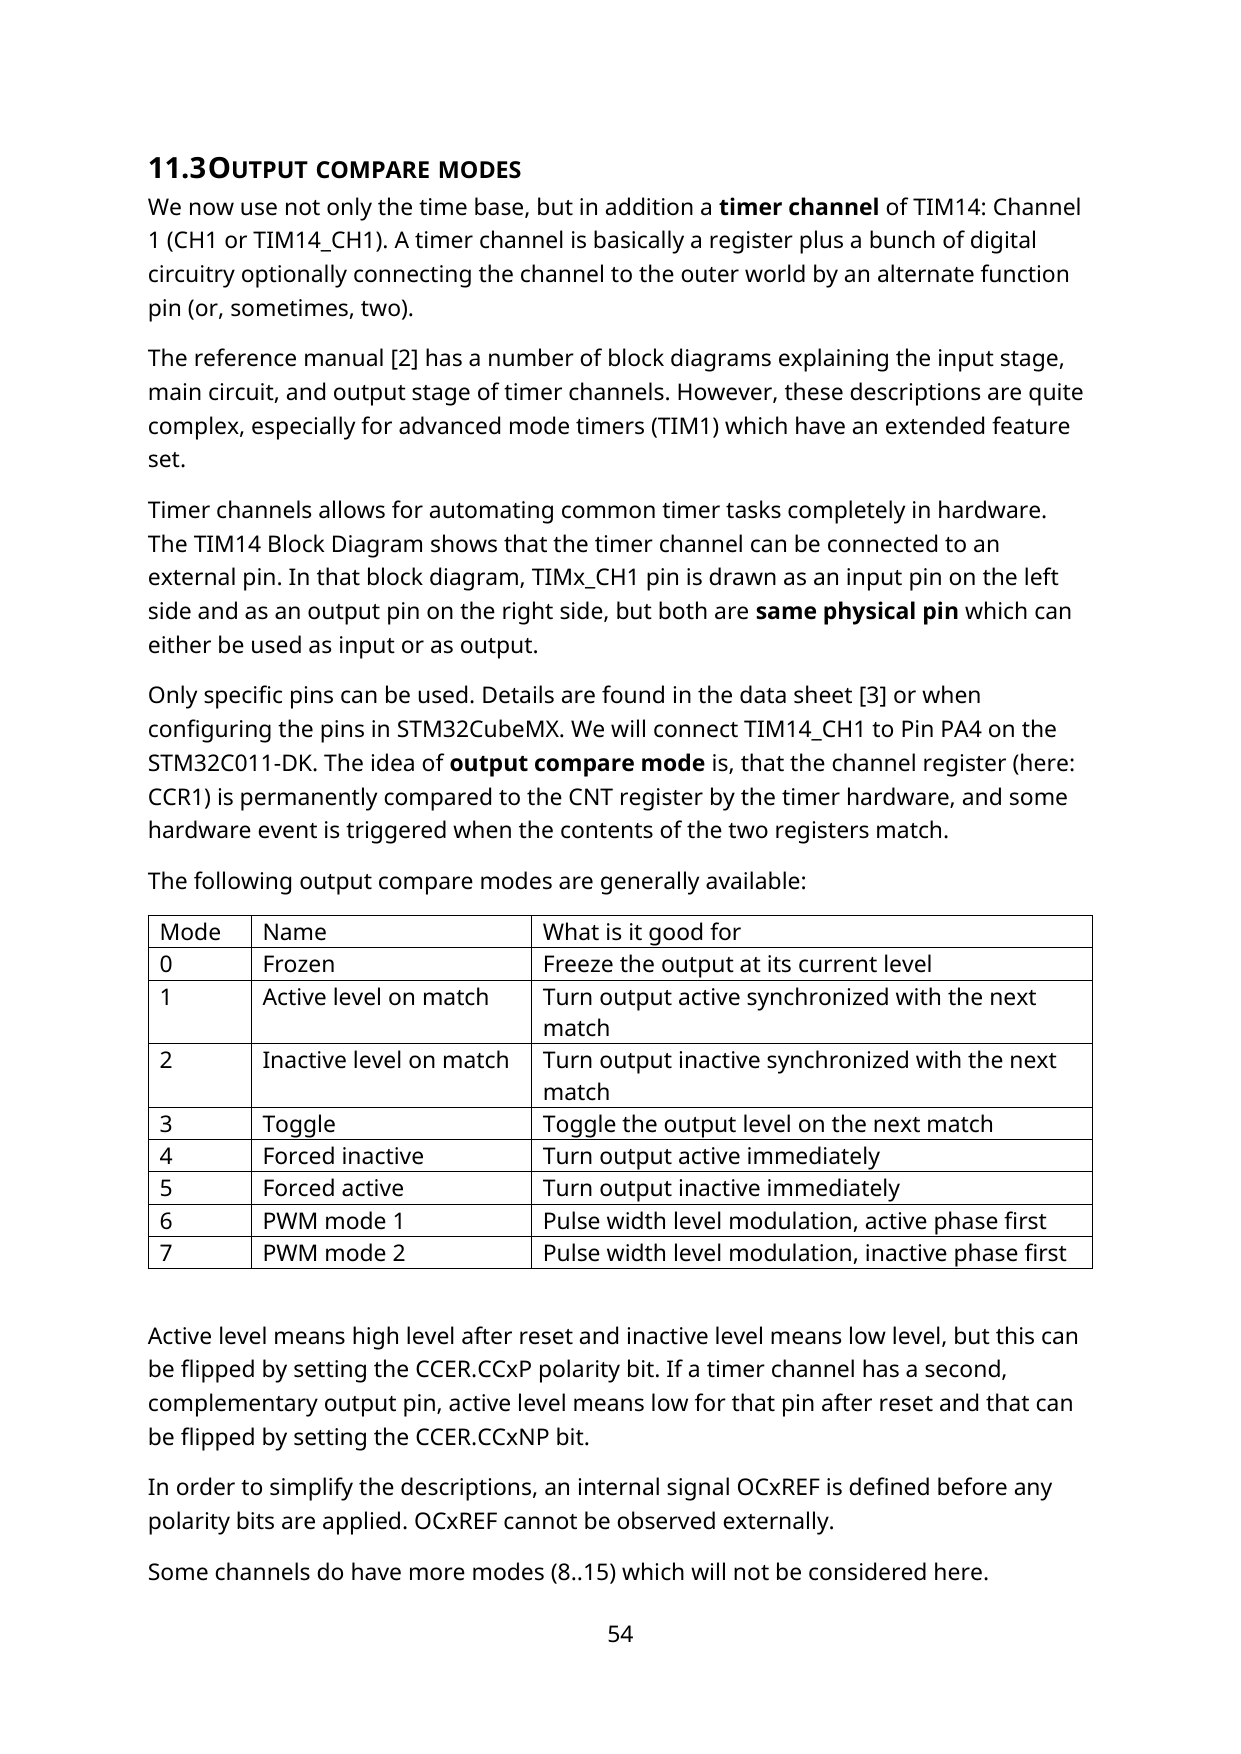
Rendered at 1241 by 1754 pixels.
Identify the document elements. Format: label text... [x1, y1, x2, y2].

text Some channels do have more modes (8..15) which will not be considered here. [148, 1555, 1093, 1587]
table_cell Turn output inactive immediately [532, 1172, 1092, 1203]
table_cell Freeze the output at its current level [532, 948, 1092, 979]
table_cell Pulse width level modulation, active phase first [532, 1205, 1092, 1236]
table_cell Toggle [252, 1108, 531, 1139]
table_cell Forced active [252, 1172, 531, 1203]
table_cell Toggle the output level on the next match [532, 1108, 1092, 1139]
table_header Name [252, 916, 531, 947]
text Active level means high level after reset and inactive level means low level, but this can be flipped by setting the CCER.CCxP polarity bit. If a timer channel has a second, complementary output pin, active level means low for that pin after reset and that can be flipped by setting the CCER.CCxNP bit. [148, 1319, 1093, 1452]
table_cell Turn output active synchronized with the next match [532, 981, 1092, 1043]
table_cell Pulse width level modulation, inactive phase first [532, 1237, 1092, 1268]
text The reference manual has a number of block diagrams explaining the input stage, main circuit, and output stage of timer channels. However, these descriptions are quite complex, especially for advanced mode timers (TIM1) which have an extended feature set. [148, 342, 1093, 474]
subtitle Output compare modes [148, 148, 1093, 187]
text The following output compare modes are generally available: [148, 864, 1093, 896]
table_cell 5 [149, 1172, 251, 1203]
table_cell 6 [149, 1205, 251, 1236]
text Only specific pins can be used. Details are found in the data sheet or when configuring the pins in STM32CubeMX. We will connect TIM14_CH1 to Pin PA4 on the STM32C011-DK. The idea of output compare mode is, that the channel register (here: CCR1) is permanently compared to the CNT register by the timer hardware, and some hardware event is triggered when the contents of the two registers match. [148, 679, 1093, 845]
table_cell 2 [149, 1044, 251, 1107]
table_cell Turn output inactive synchronized with the next match [532, 1044, 1092, 1107]
table_cell 0 [149, 948, 251, 979]
text We now use not only the time base, but in addition a timer channel of TIM14: Channel 1 (CH1 or TIM14_CH1). A timer channel is basically a register plus a bunch of digital circuitry optionally connecting the channel to the outer world by an alternate function pin (or, sometimes, two). [148, 190, 1093, 323]
table_cell 1 [149, 981, 251, 1043]
text Timer channels allows for automating common timer tasks completely in hardware. The TIM14 Block Diagram shows that the timer channel can be connected to an external pin. In that block diagram, TIMx_CH1 pin is drawn as an input pin on the left side and as an output pin on the right side, but both are same physical pin which can either be used as input or as output. [148, 494, 1093, 660]
table_cell Frozen [252, 948, 531, 979]
table_header What is it good for [532, 916, 1092, 947]
table_header Mode [149, 916, 251, 947]
table_cell Active level on match [252, 981, 531, 1043]
table_cell PWM mode 1 [252, 1205, 531, 1236]
table_cell Inactive level on match [252, 1044, 531, 1107]
text In order to simplify the descriptions, an internal signal OCxREF is defined before any polarity bits are applied. OCxREF cannot be observed externally. [148, 1471, 1093, 1536]
table_cell 4 [149, 1140, 251, 1171]
table_cell Turn output active immediately [532, 1140, 1092, 1171]
table_cell Forced inactive [252, 1140, 531, 1171]
table_cell 3 [149, 1108, 251, 1139]
table_cell 7 [149, 1237, 251, 1268]
table_cell PWM mode 2 [252, 1237, 531, 1268]
